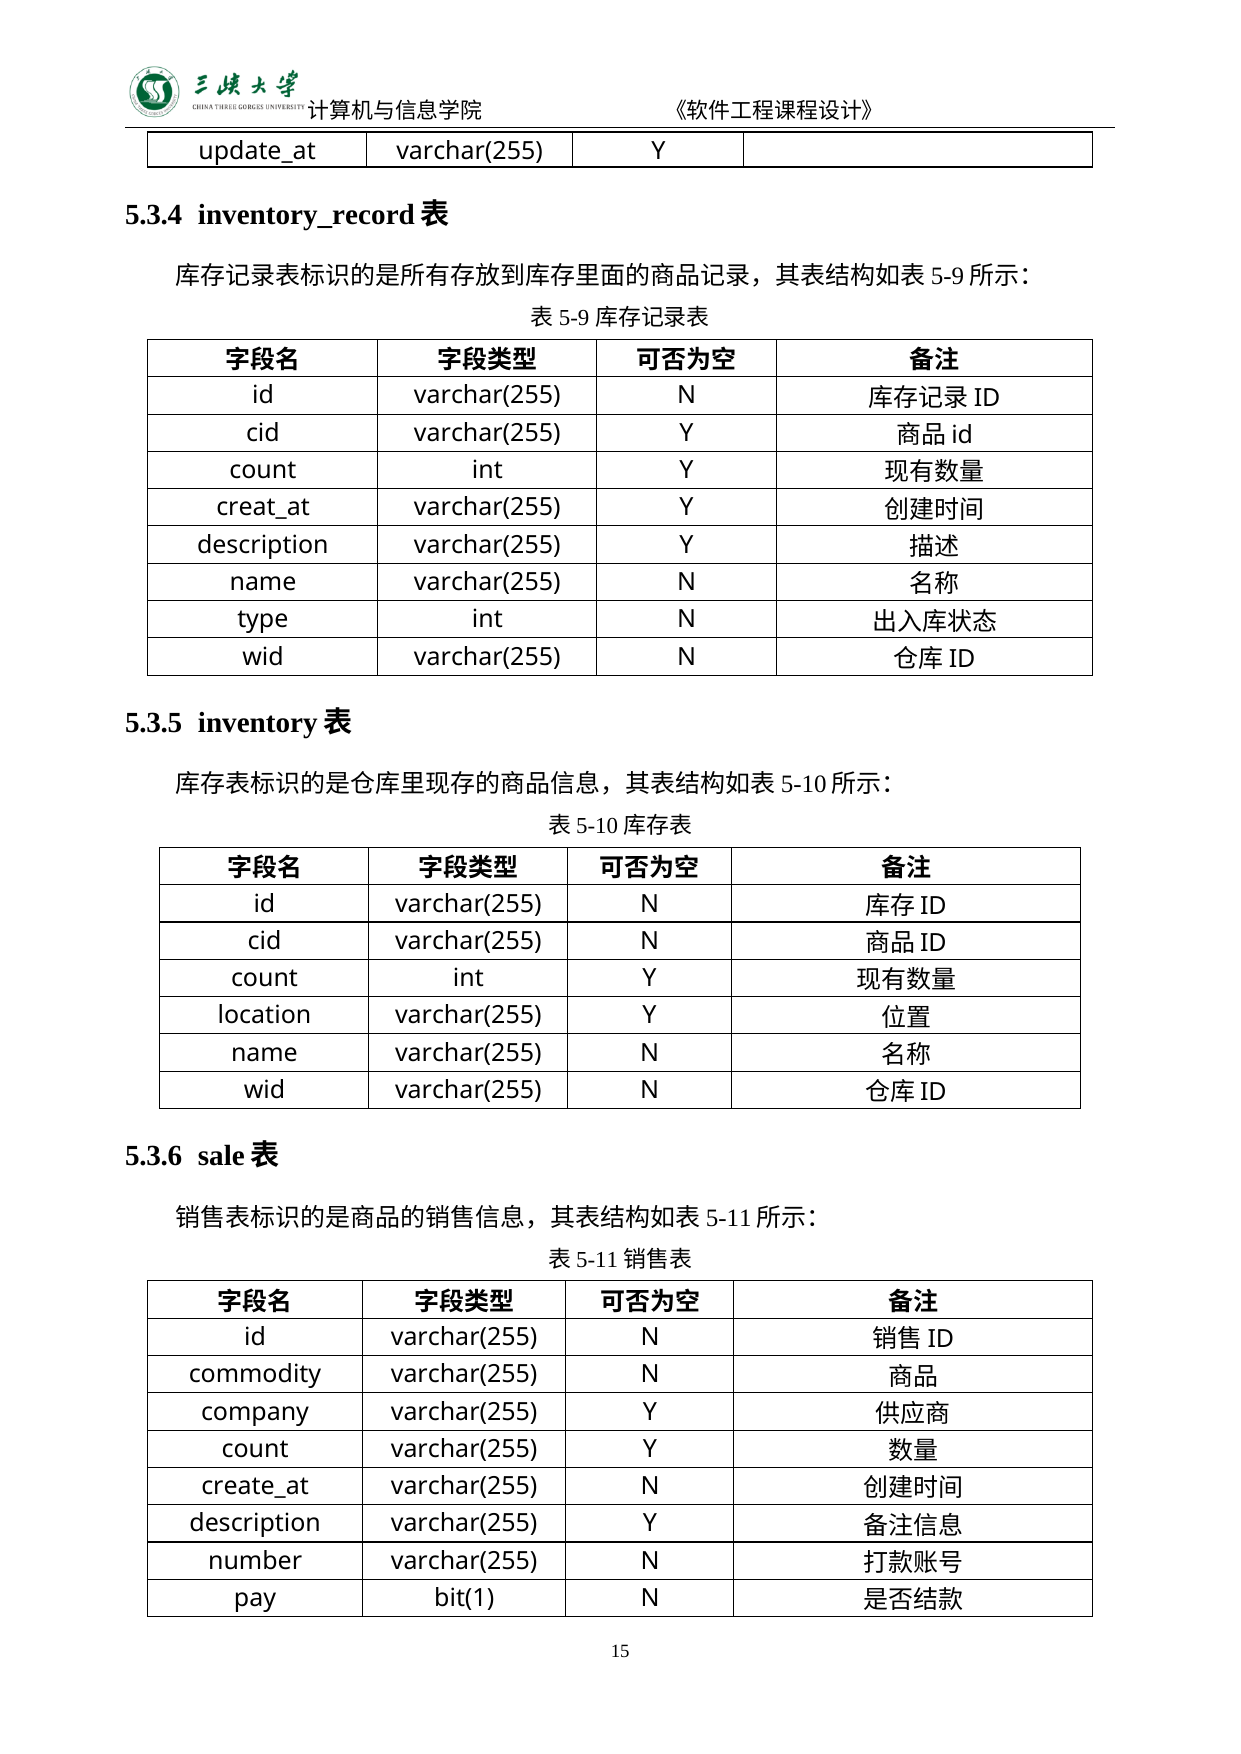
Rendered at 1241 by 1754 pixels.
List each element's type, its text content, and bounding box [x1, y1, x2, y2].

table_cell N [566, 1319, 733, 1355]
table_header 可否为空 [597, 340, 776, 376]
table_header 字段类型 [378, 340, 596, 376]
subtitle sale表 [125, 1132, 1115, 1174]
table_cell count [148, 452, 377, 488]
table_header 字段类型 [369, 848, 567, 884]
table_cell varchar(255) [363, 1505, 565, 1541]
table_cell Y [597, 489, 776, 525]
table_cell varchar(255) [363, 1543, 565, 1579]
table_cell 商品ID [732, 923, 1080, 959]
table_cell wid [148, 638, 377, 674]
table_header 备注 [732, 848, 1080, 884]
table_cell varchar(255) [378, 564, 596, 600]
table_cell count [160, 960, 368, 996]
table_cell location [160, 997, 368, 1033]
table_cell description [148, 1505, 362, 1541]
table_cell wid [160, 1072, 368, 1108]
table_cell 库存记录ID [777, 377, 1092, 413]
table_cell N [597, 601, 776, 637]
table_cell 仓库ID [777, 638, 1092, 674]
table_cell name [160, 1034, 368, 1071]
table_cell description [148, 526, 377, 563]
table_cell Y [568, 960, 731, 996]
table_cell 位置 [732, 997, 1080, 1033]
table_cell 现有数量 [732, 960, 1080, 996]
table_cell 打款账号 [734, 1543, 1092, 1579]
table_cell number [148, 1543, 362, 1579]
table_cell varchar(255) [363, 1319, 565, 1355]
table_cell Y [597, 452, 776, 488]
table_cell 商品 [734, 1356, 1092, 1392]
table_cell varchar(255) [363, 1468, 565, 1504]
table_cell pay [148, 1580, 362, 1616]
table_cell cid [148, 415, 377, 451]
table_cell varchar(255) [369, 1034, 567, 1071]
table_cell 描述 [777, 526, 1092, 563]
table_cell N [597, 377, 776, 413]
table_cell varchar(255) [369, 885, 567, 921]
table_cell Y [566, 1505, 733, 1541]
table_cell Y [566, 1393, 733, 1429]
table_cell varchar(255) [378, 415, 596, 451]
table_cell commodity [148, 1356, 362, 1392]
table_cell varchar(255) [363, 1431, 565, 1467]
table_cell create_at [148, 1468, 362, 1504]
table_cell varchar(255) [378, 526, 596, 563]
table_cell varchar(255) [369, 923, 567, 959]
table_cell type [148, 601, 377, 637]
table_cell int [378, 601, 596, 637]
table_cell N [566, 1468, 733, 1504]
table_cell varchar(255) [378, 638, 596, 674]
table_cell id [148, 1319, 362, 1355]
table_cell int [378, 452, 596, 488]
table_header 可否为空 [566, 1281, 733, 1318]
subtitle inventory_record表 [125, 190, 1115, 233]
table_cell N [566, 1356, 733, 1392]
table_cell varchar(255) [378, 489, 596, 525]
table_cell N [566, 1580, 733, 1616]
table_cell count [148, 1431, 362, 1467]
table_cell N [568, 1072, 731, 1108]
table_cell 商品id [777, 415, 1092, 451]
table_cell N [568, 923, 731, 959]
table_cell name [148, 564, 377, 600]
table_cell company [148, 1393, 362, 1429]
table_cell 出入库状态 [777, 601, 1092, 637]
table_cell 现有数量 [777, 452, 1092, 488]
table_cell 备注信息 [734, 1505, 1092, 1541]
table_cell varchar(255) [367, 133, 572, 166]
table_cell creat_at [148, 489, 377, 525]
table_cell int [369, 960, 567, 996]
table_cell N [566, 1543, 733, 1579]
table_cell 供应商 [734, 1393, 1092, 1429]
table_header 字段名 [148, 340, 377, 376]
table_cell N [597, 638, 776, 674]
table_cell varchar(255) [369, 1072, 567, 1108]
table_cell update_at [148, 133, 366, 166]
table_cell Y [568, 997, 731, 1033]
table_cell 销售ID [734, 1319, 1092, 1355]
table_cell 仓库ID [732, 1072, 1080, 1108]
table_cell 创建时间 [734, 1468, 1092, 1504]
table_header 备注 [777, 340, 1092, 376]
table_cell 数量 [734, 1431, 1092, 1467]
table_cell Y [573, 133, 743, 166]
table_header 字段类型 [363, 1281, 565, 1318]
table_cell Y [597, 526, 776, 563]
table_cell varchar(255) [369, 997, 567, 1033]
table_cell id [148, 377, 377, 413]
table_cell 库存ID [732, 885, 1080, 921]
table_cell N [597, 564, 776, 600]
table_cell Y [597, 415, 776, 451]
subtitle inventory表 [125, 698, 1115, 741]
table_cell varchar(255) [363, 1393, 565, 1429]
table_cell id [160, 885, 368, 921]
table_cell bit(1) [363, 1580, 565, 1616]
table_cell 创建时间 [777, 489, 1092, 525]
table_cell Y [566, 1431, 733, 1467]
table_header 可否为空 [568, 848, 731, 884]
table_header 备注 [734, 1281, 1092, 1318]
table_cell 是否结款 [734, 1580, 1092, 1616]
table_header 字段名 [160, 848, 368, 884]
table_cell cid [160, 923, 368, 959]
table_header 字段名 [148, 1281, 362, 1318]
picture [125, 65, 308, 119]
table_cell varchar(255) [363, 1356, 565, 1392]
table_cell 名称 [732, 1034, 1080, 1071]
table_cell 名称 [777, 564, 1092, 600]
table_cell N [568, 1034, 731, 1071]
table_cell varchar(255) [378, 377, 596, 413]
table_cell [744, 133, 1092, 166]
table_cell N [568, 885, 731, 921]
